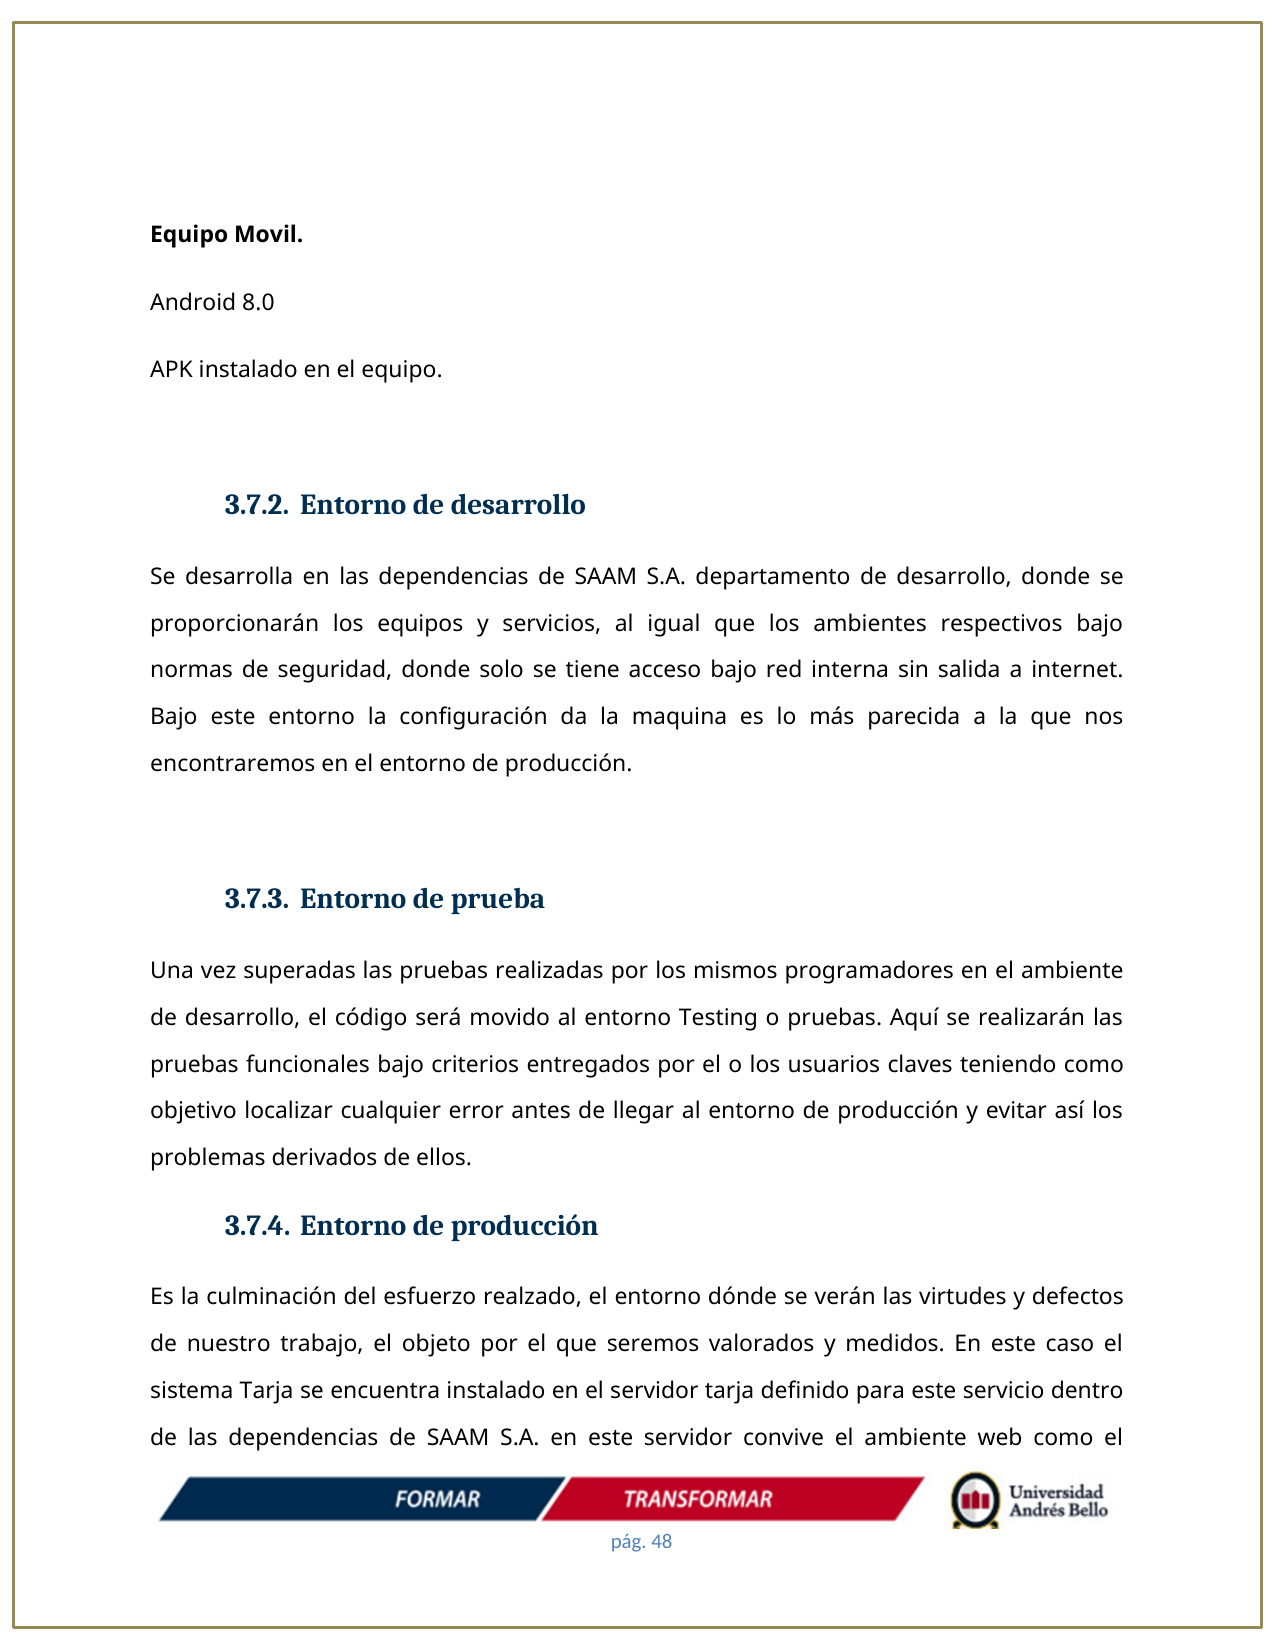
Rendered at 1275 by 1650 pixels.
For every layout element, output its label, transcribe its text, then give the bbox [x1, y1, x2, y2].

picture [157, 1468, 1133, 1529]
subtitle Entorno de producción [225, 1209, 1125, 1242]
text Equipo Movil. [150, 218, 1125, 249]
subtitle Entorno de desarrollo [225, 488, 1125, 522]
subtitle Entorno de prueba [225, 883, 1125, 916]
text Una vez superadas las pruebas realizadas por los mismos programadores en el ambiente de desarrollo, el código será movido al entorno Testing o pruebas. Aquí se realizarán las pruebas funcionales bajo criterios entregados por el o los usuarios claves teniendo como objetivo localizar cualquier error antes de llegar al entorno de producción y evitar así los problemas derivados de ellos. [150, 954, 1125, 1172]
text Android 8.0 [150, 285, 1125, 317]
text Se desarrolla en las dependencias de SAAM S.A. departamento de desarrollo, donde se proporcionarán los equipos y servicios, al igual que los ambientes respectivos bajo normas de seguridad, donde solo se tiene acceso bajo red interna sin salida a internet. Bajo este entorno la configuración da la maquina es lo más parecida a la que nos encontraremos en el entorno de producción. [150, 560, 1125, 778]
text APK instalado en el equipo. [150, 353, 1125, 384]
